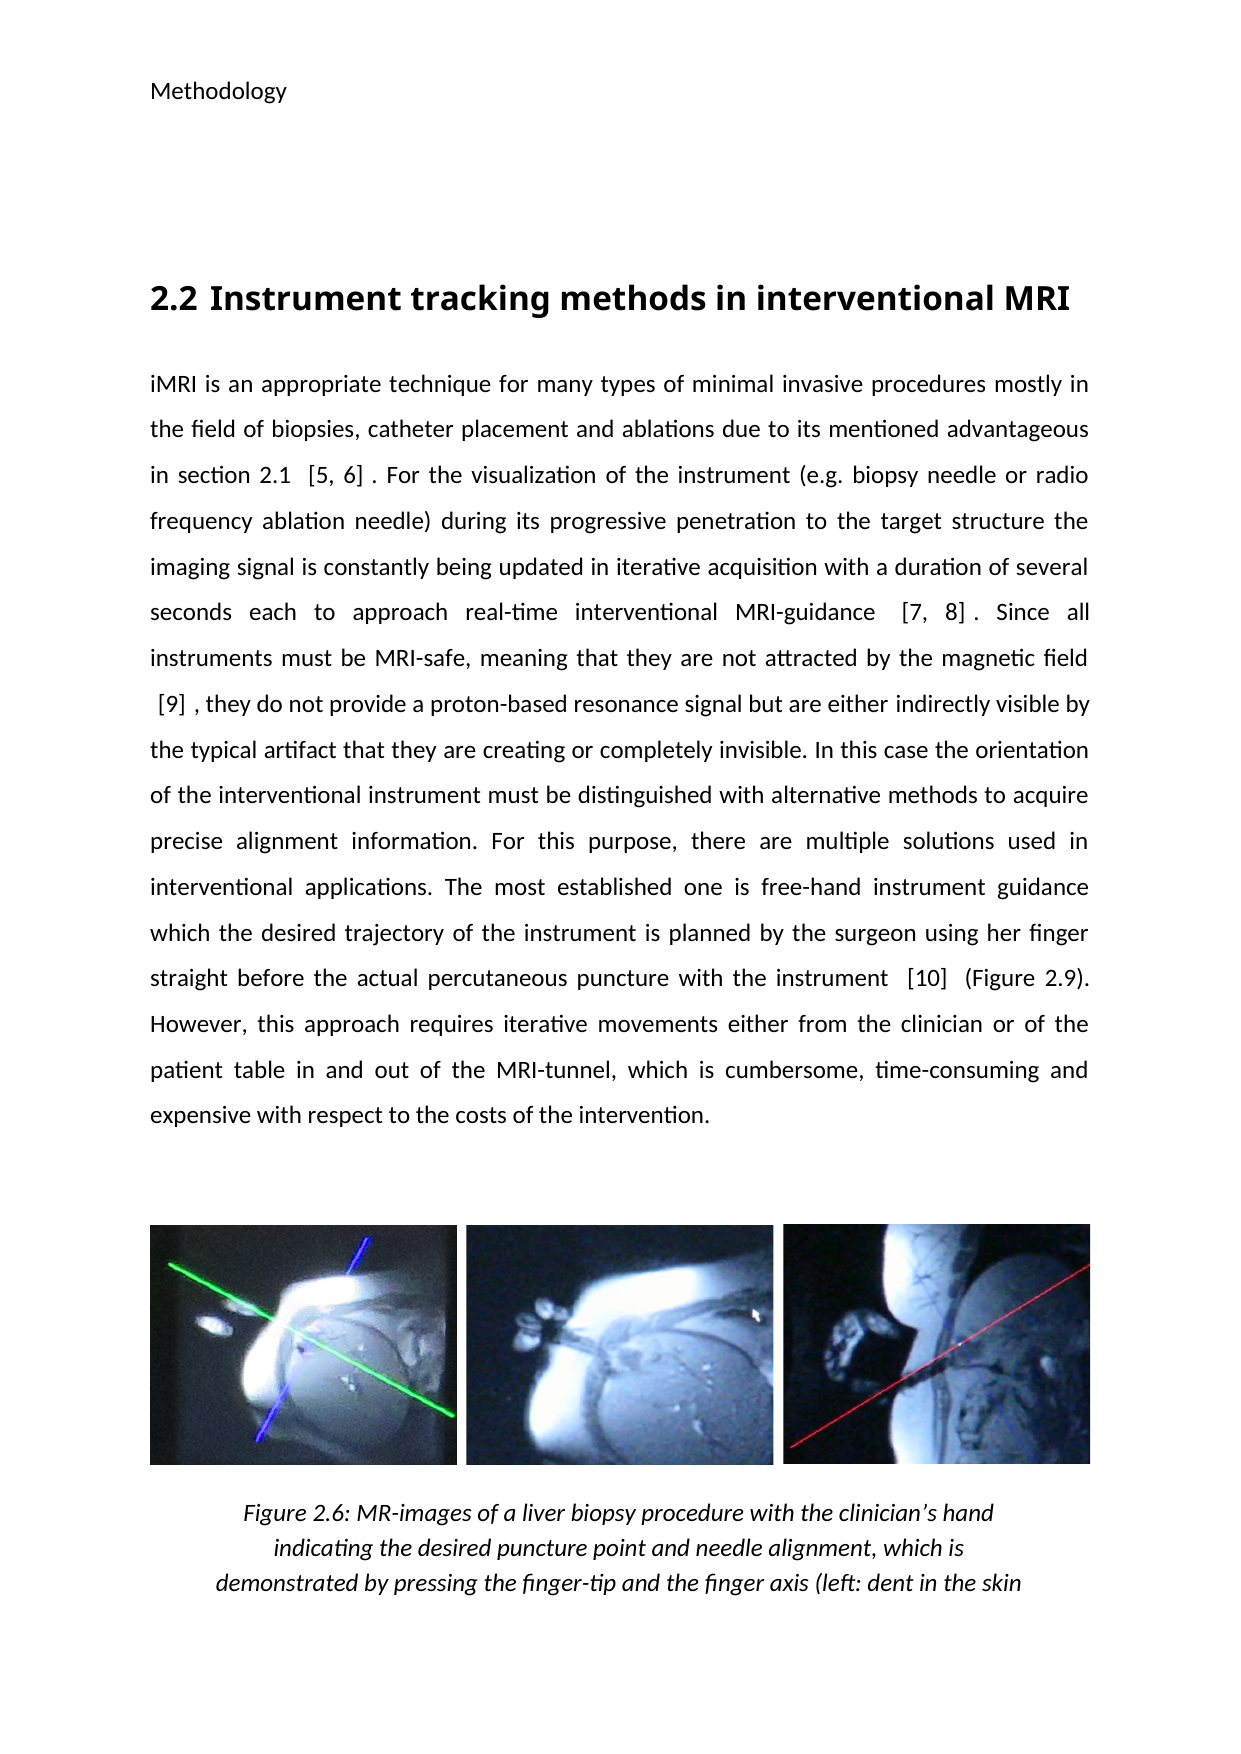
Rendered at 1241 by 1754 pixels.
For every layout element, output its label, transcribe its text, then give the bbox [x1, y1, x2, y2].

picture [150, 1225, 457, 1465]
picture [466, 1225, 774, 1465]
picture [783, 1224, 1091, 1464]
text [209, 1497, 1031, 1598]
subtitle Instrument tracking methods in interventional MRI [150, 275, 1090, 320]
text iMRI is an appropriate technique for many types of minimal invasive procedures mostly in the field of biopsies, catheter placement and ablations due to its mentioned advantageous in section 2.1 . For the visualization of the instrument (e.g. biopsy needle or radio frequency ablation needle) during its progressive penetration to the target structure the imaging signal is constantly being updated in iterative acquisition with a duration of several seconds each to approach real-time interventional MRI-guidance . Since all instruments must be MRI-safe, meaning that they are not attracted by the magnetic field , they do not provide a proton-based resonance signal but are either indirectly visible by the typical artifact that they are creating or completely invisible. In this case the orientation of the interventional instrument must be distinguished with alternative methods to acquire precise alignment information. For this purpose, there are multiple solutions used in interventional applications. The most established one is free-hand instrument guidance which the desired trajectory of the instrument is planned by the surgeon using her finger straight before the actual percutaneous puncture with the instrument (Figure 2.9). However, this approach requires iterative movements either from the clinician or of the patient table in and out of the MRI-tunnel, which is cumbersome, time-consuming and expensive with respect to the costs of the intervention. [150, 368, 1090, 1130]
